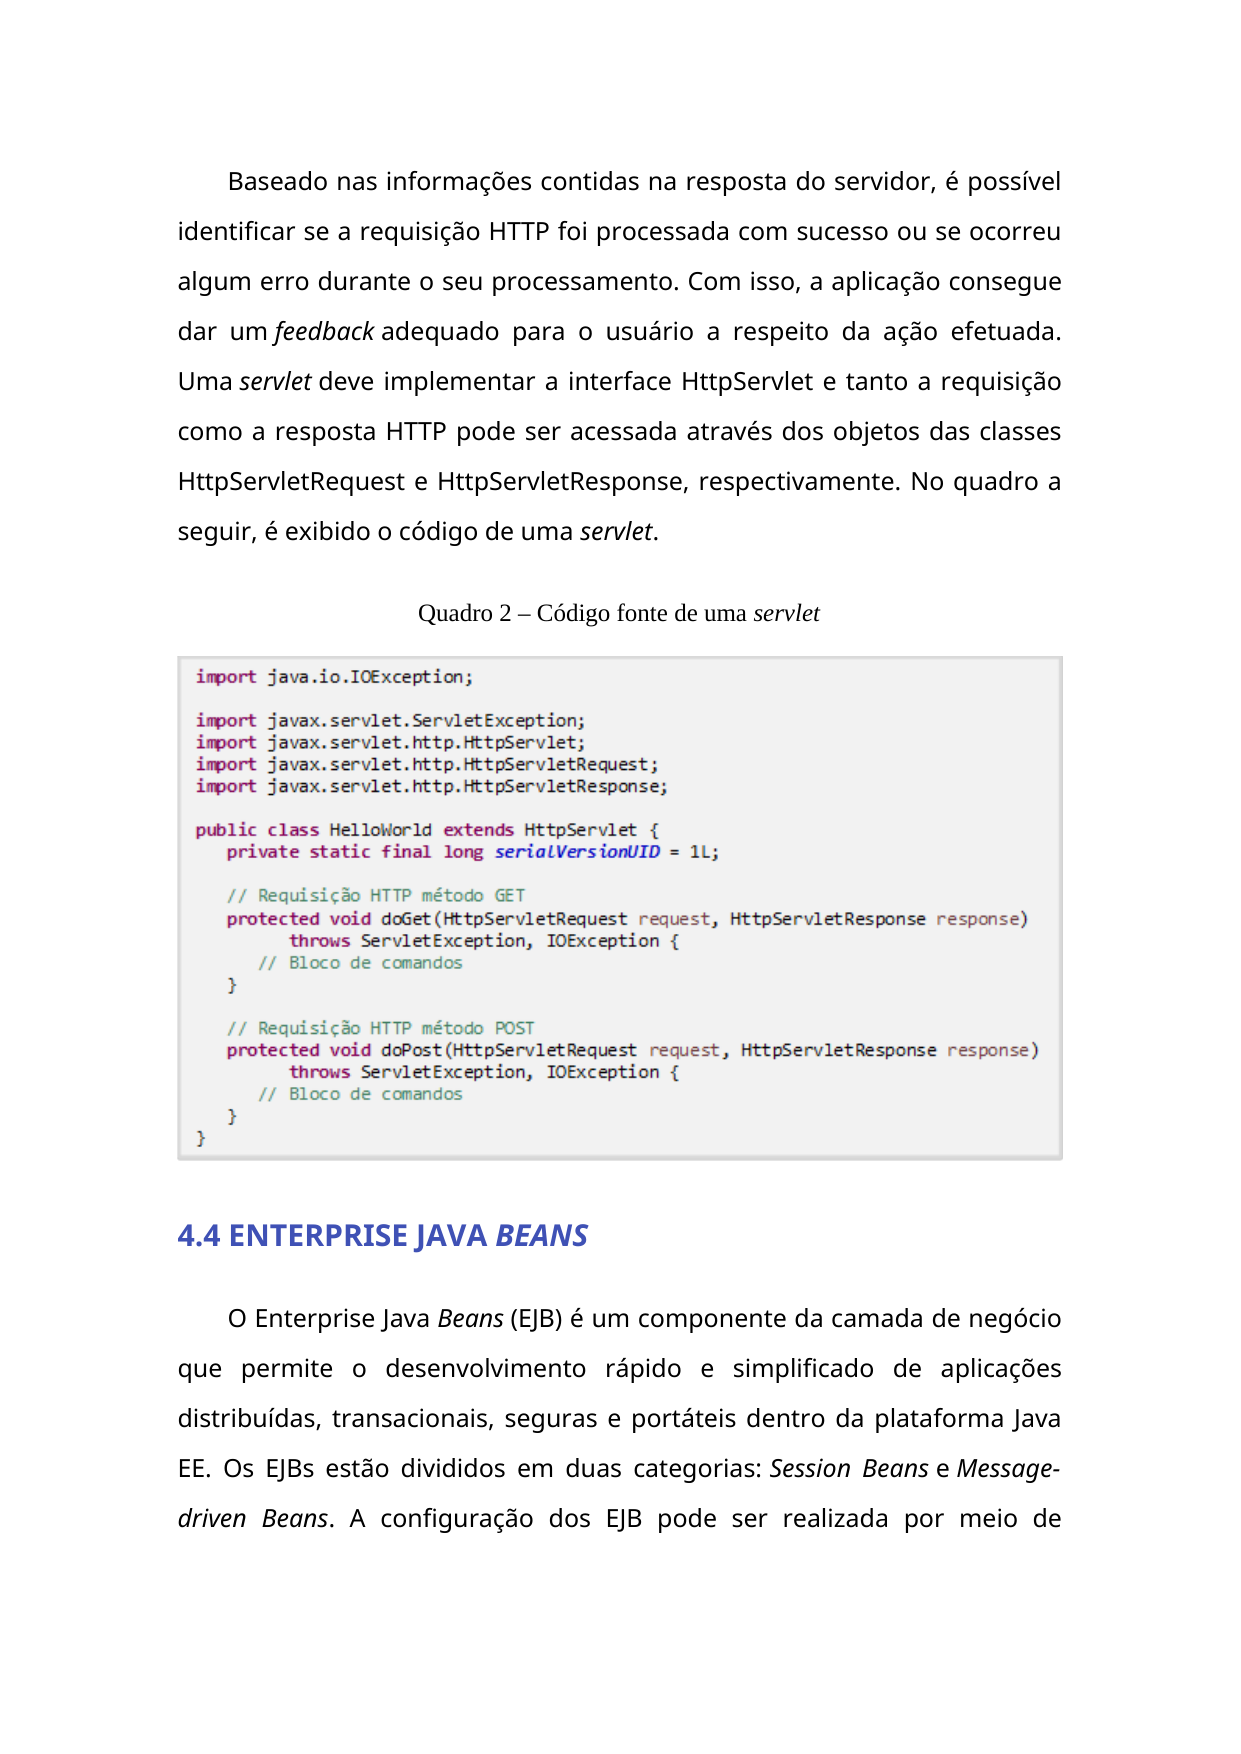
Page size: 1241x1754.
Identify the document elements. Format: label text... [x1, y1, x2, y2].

text Quadro 2 – Código fonte de uma servlet [177, 577, 1063, 627]
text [177, 1285, 1063, 1535]
text 4.4 ENTERPRISE JAVA BEANS [177, 1211, 1063, 1256]
text Baseado nas informações contidas na resposta do servidor, é possível identificar se a requisição HTTP foi processada com sucesso ou se ocorreu algum erro durante o seu processamento. Com isso, a aplicação consegue dar um feedback adequado para o usuário a respeito da ação efetuada. Uma servlet deve implementar a interface HttpServlet e tanto a requisição como a resposta HTTP pode ser acessada através dos objetos das classes HttpServletRequest e HttpServletResponse, respectivamente. No quadro a seguir, é exibido o código de uma servlet. [177, 148, 1063, 548]
picture [177, 656, 1063, 1161]
